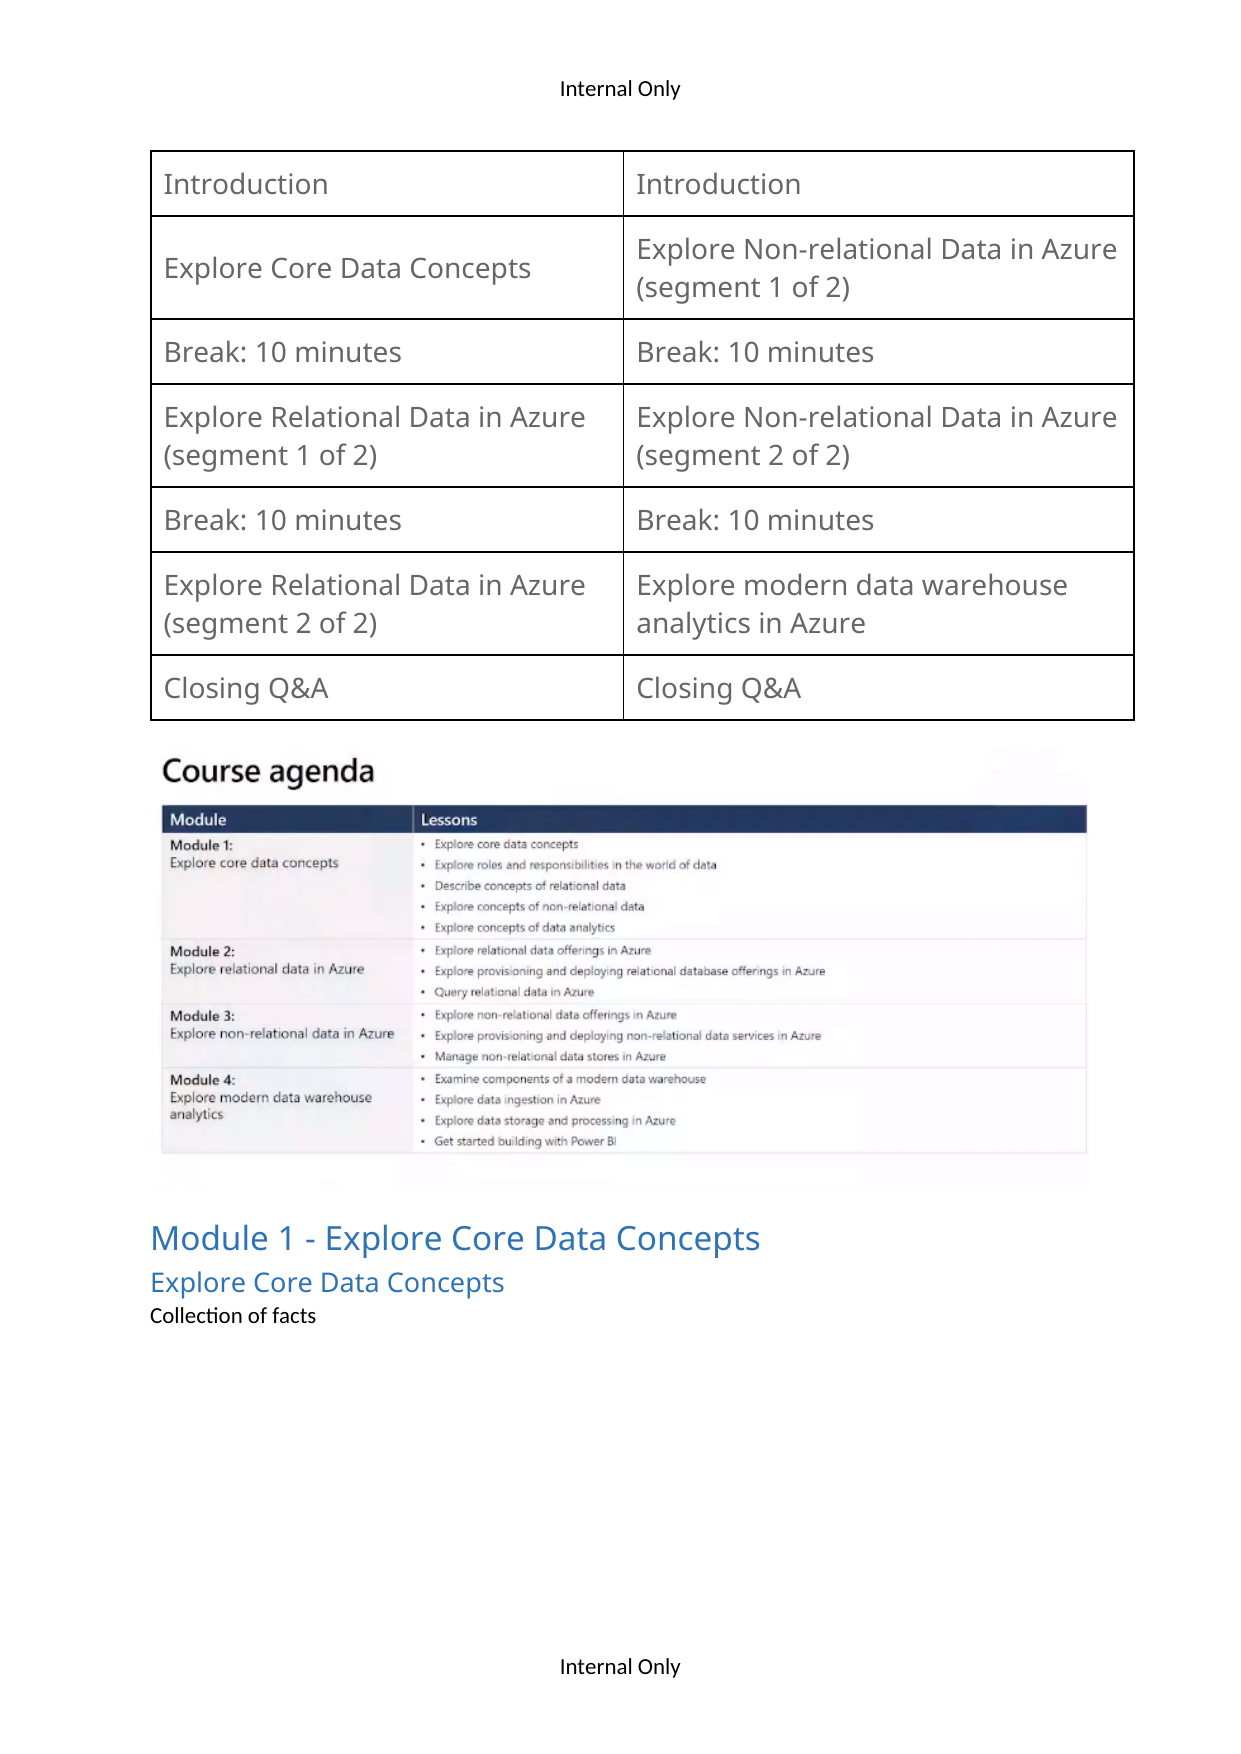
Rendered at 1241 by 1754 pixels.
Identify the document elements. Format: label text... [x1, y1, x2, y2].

table_cell Break: 10 minutes [152, 488, 623, 551]
table_cell Explore Non-relational Data in Azure (segment 1 of 2) [624, 217, 1133, 318]
text Collection of facts [150, 1301, 1090, 1329]
table_cell Introduction [624, 152, 1133, 215]
table_cell Break: 10 minutes [624, 320, 1133, 383]
table_cell Explore modern data warehouse analytics in Azure [624, 553, 1133, 654]
table_cell Explore Non-relational Data in Azure (segment 2 of 2) [624, 385, 1133, 486]
table_cell Introduction [152, 152, 623, 215]
table_cell Closing Q&A [152, 656, 623, 719]
table_cell Explore Relational Data in Azure (segment 2 of 2) [152, 553, 623, 654]
subtitle Explore Core Data Concepts [150, 1264, 1090, 1301]
picture [150, 748, 1091, 1190]
table_cell Break: 10 minutes [152, 320, 623, 383]
table_cell Explore Relational Data in Azure (segment 1 of 2) [152, 385, 623, 486]
table_cell Closing Q&A [624, 656, 1133, 719]
table_cell Explore Core Data Concepts [152, 217, 623, 318]
table_cell Break: 10 minutes [624, 488, 1133, 551]
subtitle Module 1 - Explore Core Data Concepts [150, 1214, 1090, 1260]
